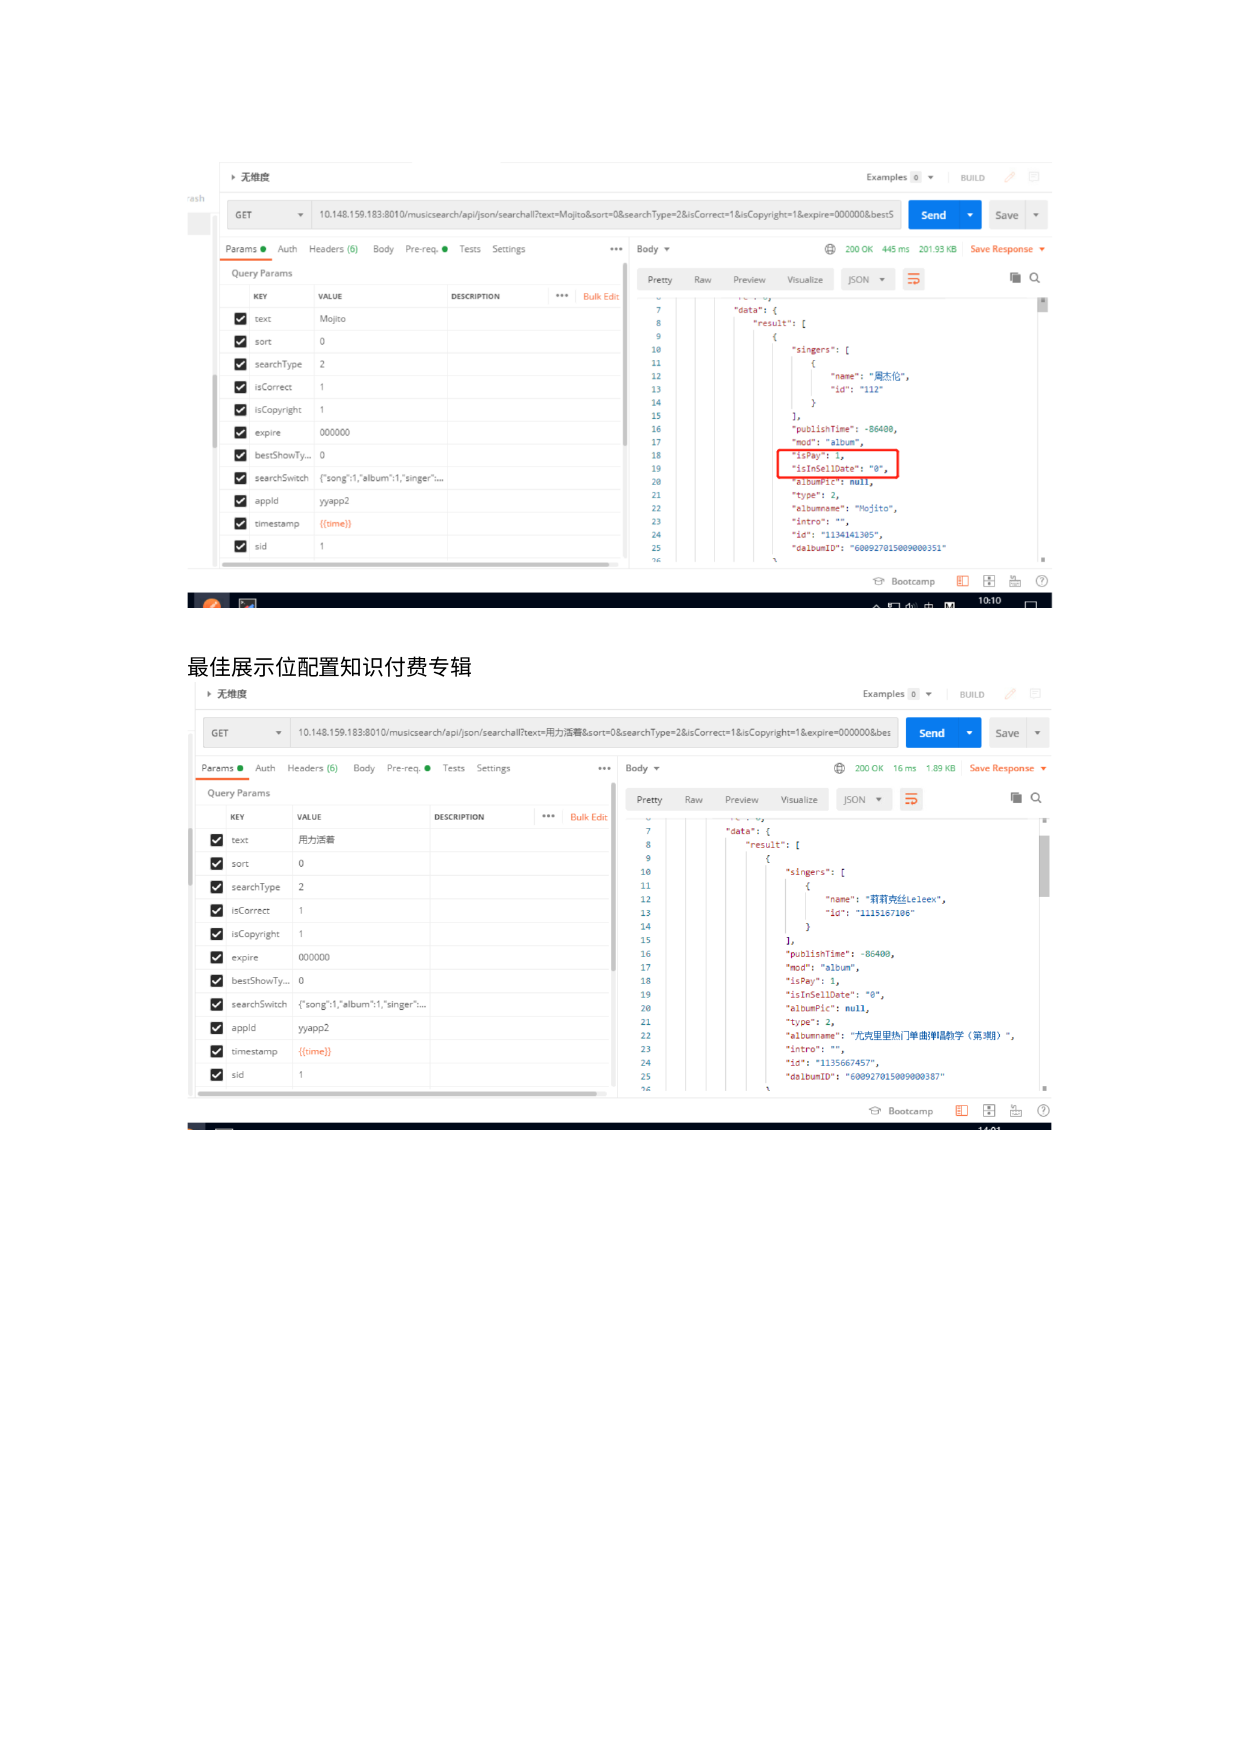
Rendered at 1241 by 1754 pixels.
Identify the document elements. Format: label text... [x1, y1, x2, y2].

picture [187, 162, 1053, 608]
picture [187, 682, 1052, 1130]
text 最佳展示位配置知识付费专辑 [187, 649, 1053, 682]
